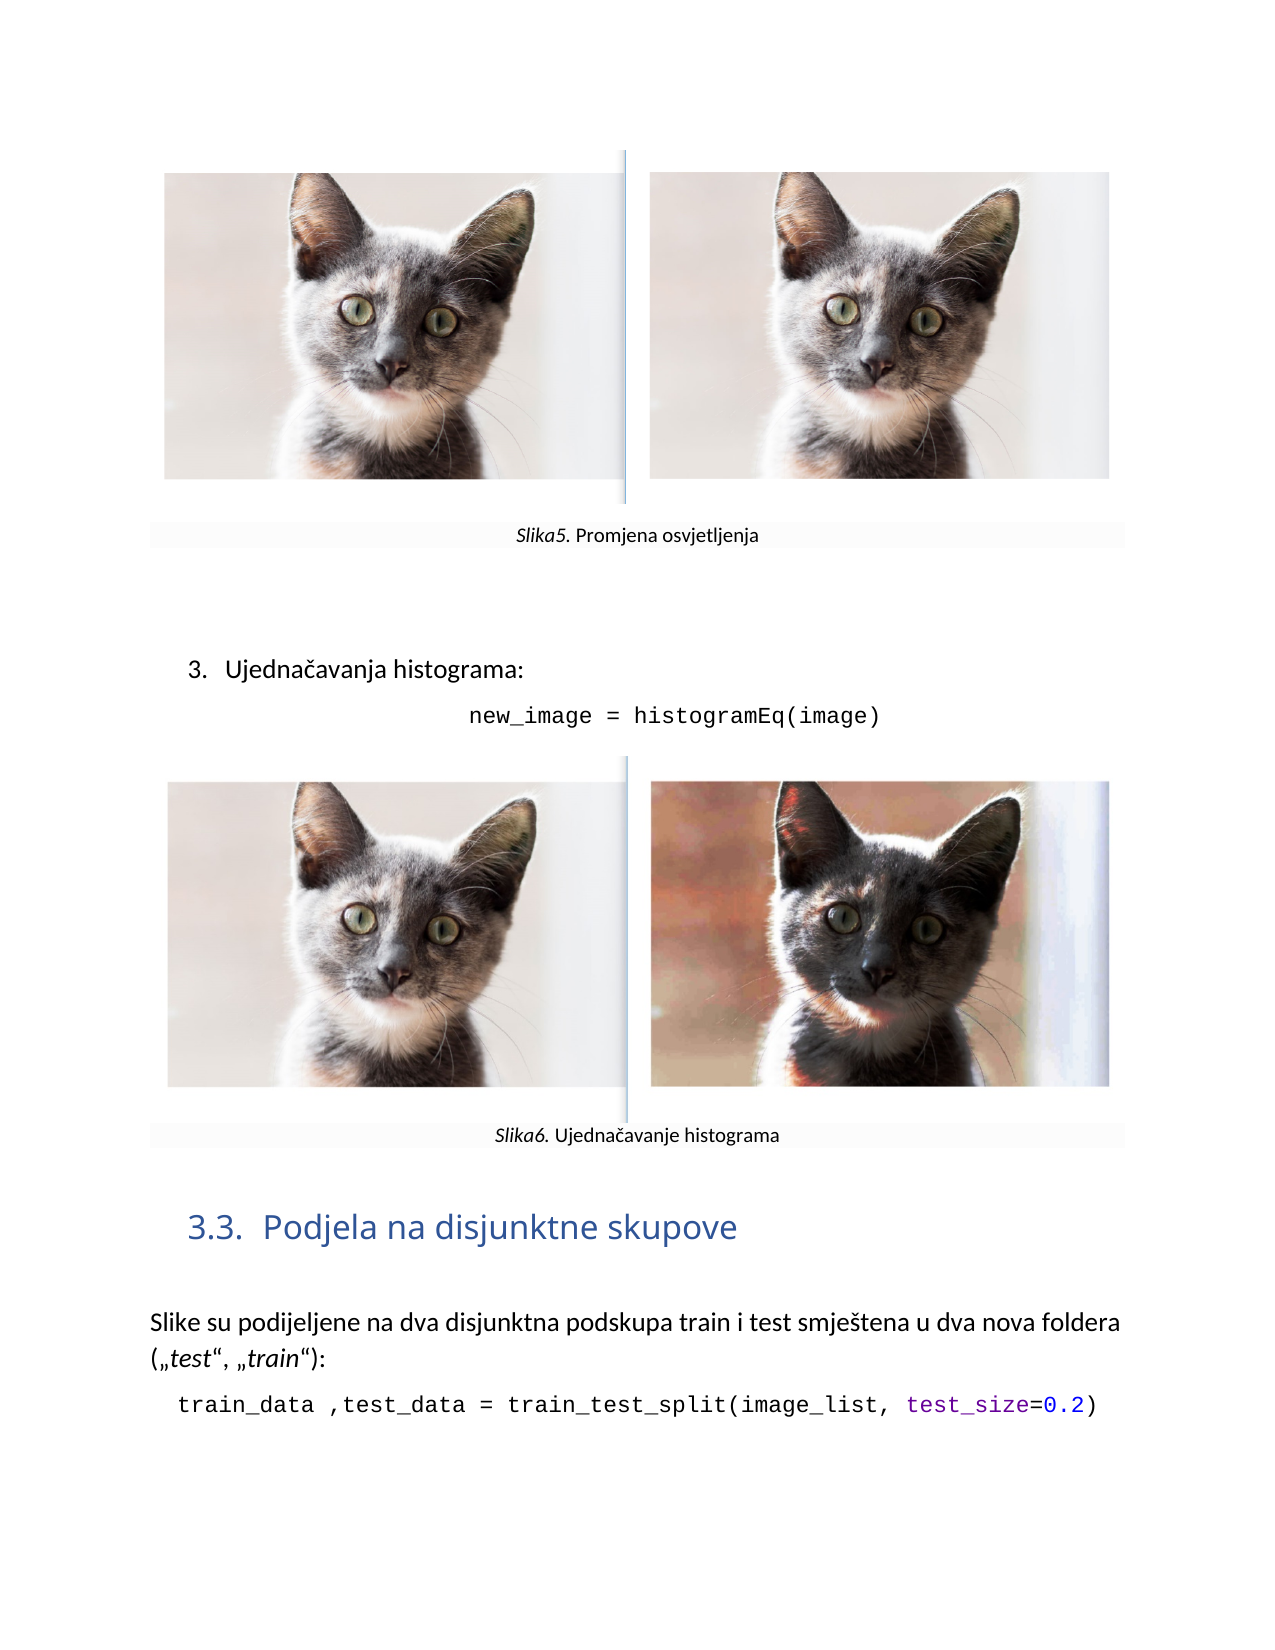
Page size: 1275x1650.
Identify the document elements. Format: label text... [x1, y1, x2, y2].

subtitle Podjela na disjunktne skupove [187, 1204, 1125, 1249]
list Ujednačavanja histograma: [187, 652, 1125, 685]
text Slike su podijeljene na dva disjunktna podskupa train i test smještena u dva nova foldera („test“, „train“): [150, 1305, 1125, 1374]
text new_image = histogramEq(image) [225, 704, 1125, 730]
picture [150, 150, 1125, 504]
text train_data ,test_data = train_test_split(image_list, test_size=0.2) [150, 1393, 1125, 1419]
picture [150, 756, 1125, 1123]
text Slika6. Ujednačavanje histograma [150, 1123, 1125, 1148]
text Slika5. Promjena osvjetljenja [150, 522, 1125, 548]
